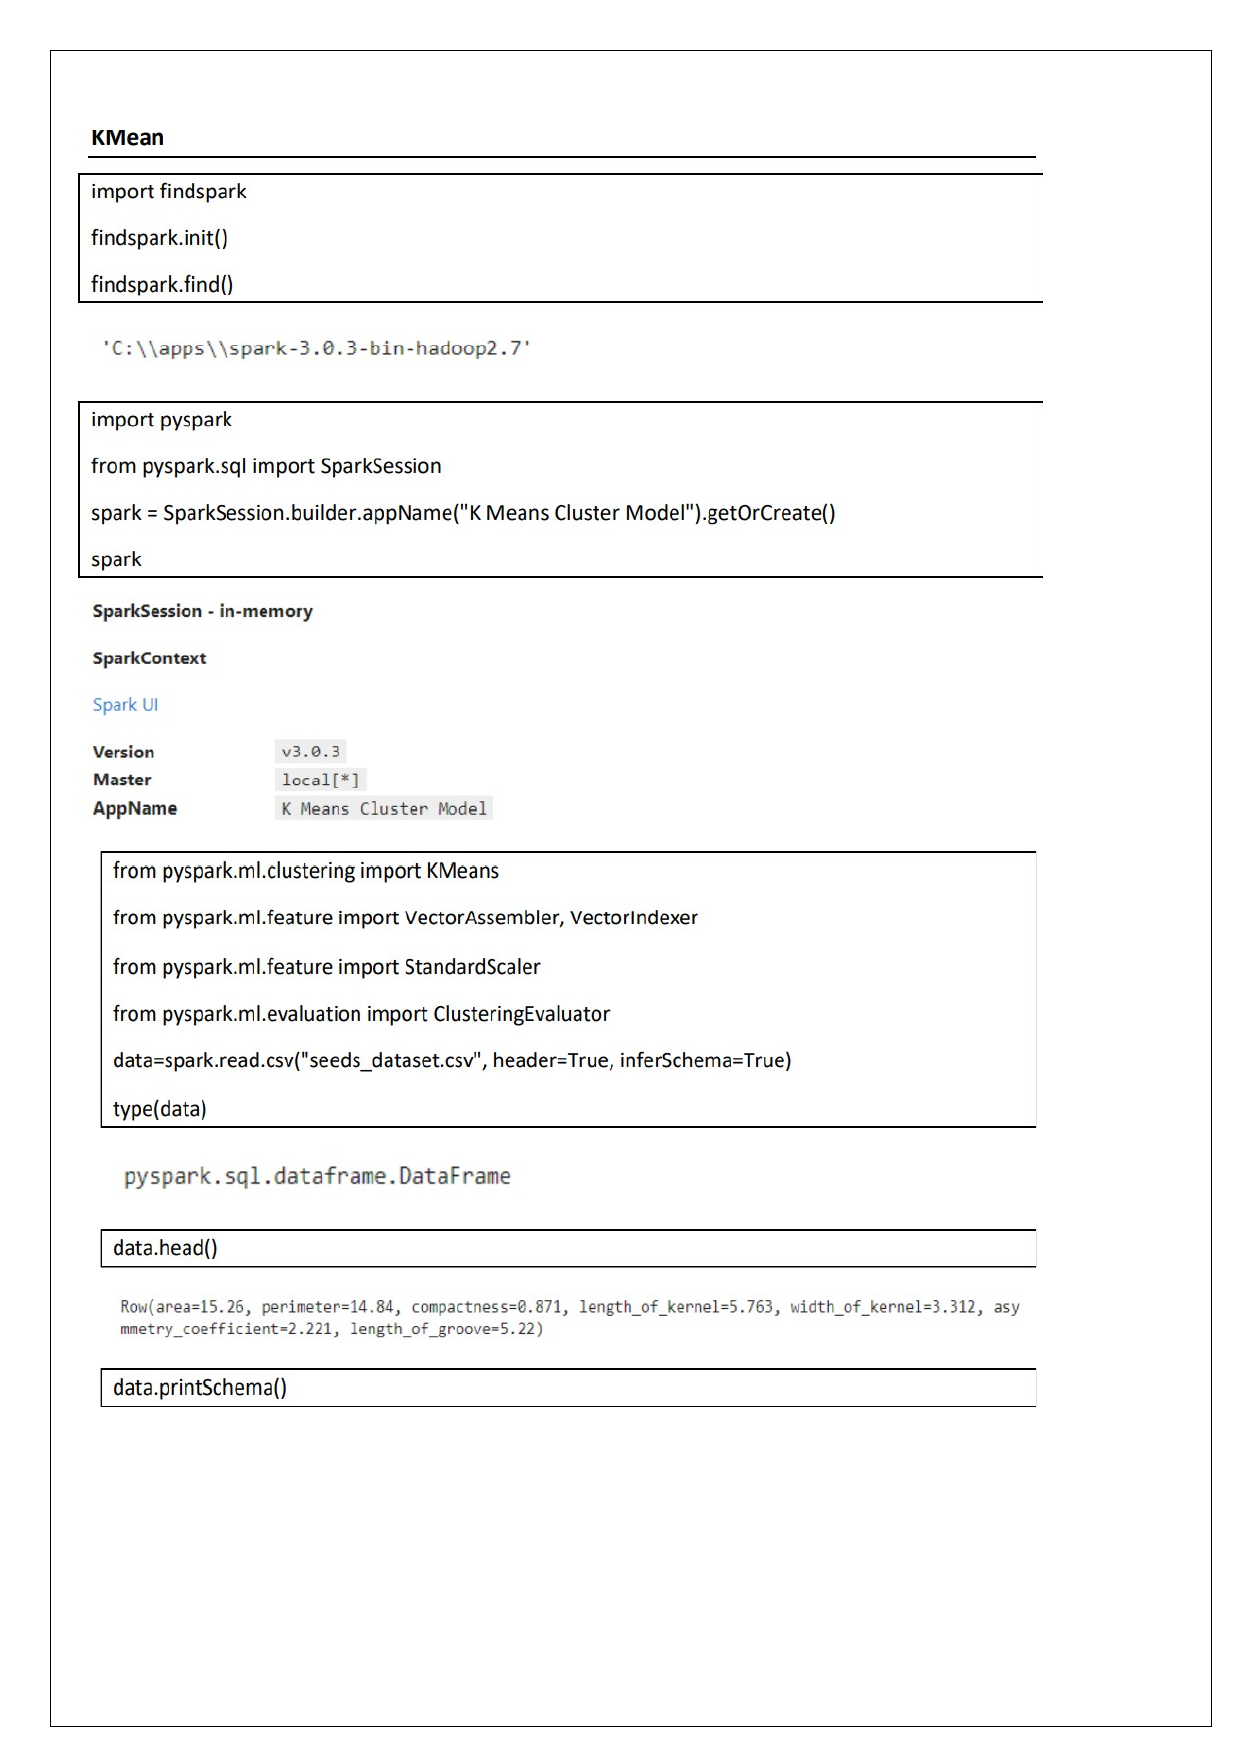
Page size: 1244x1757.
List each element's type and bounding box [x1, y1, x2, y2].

picture [78, 130, 1043, 820]
picture [100, 851, 1037, 1407]
